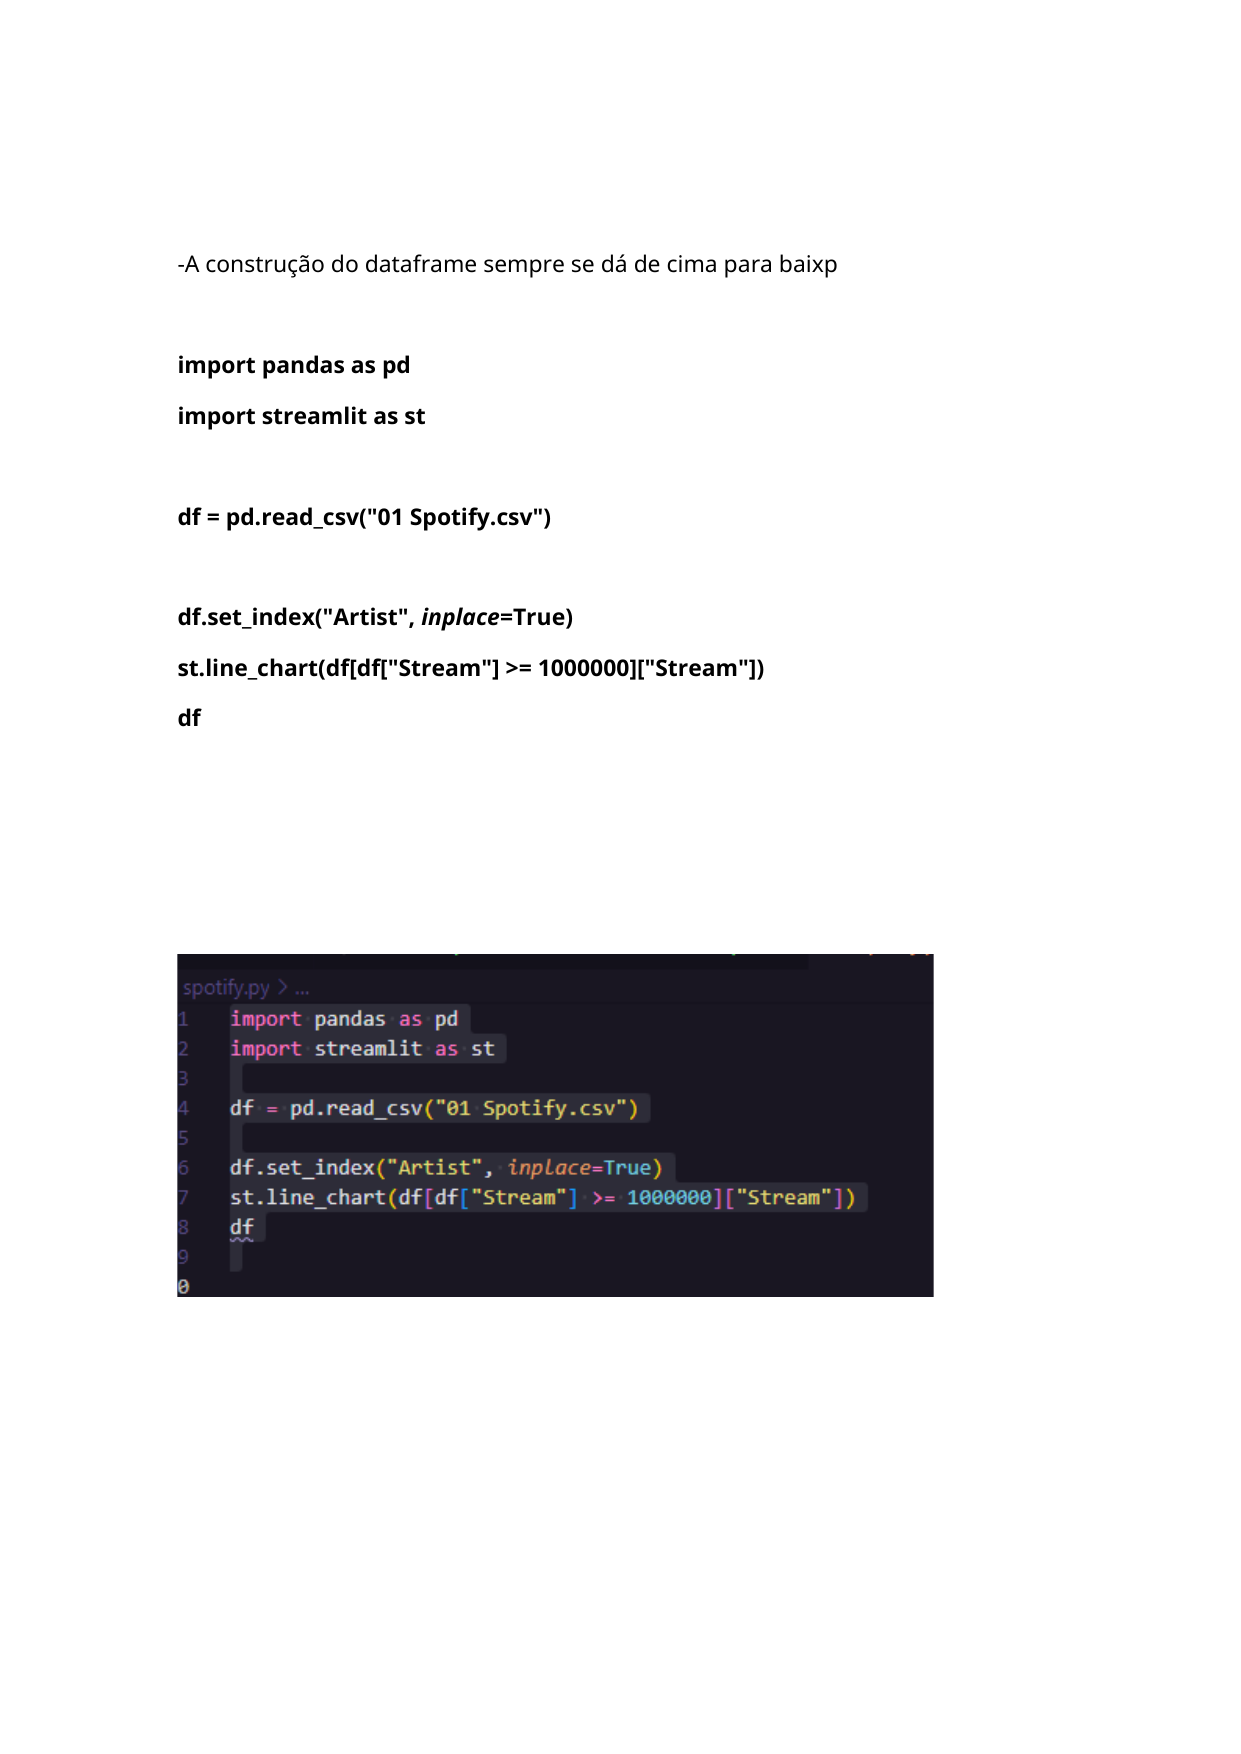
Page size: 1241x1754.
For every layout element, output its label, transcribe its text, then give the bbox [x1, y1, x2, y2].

text df.set_index("Artist", inplace=True) [177, 601, 1063, 633]
text import pandas as pd [177, 349, 1063, 381]
text import streamlit as st [177, 400, 1063, 431]
text df = pd.read_csv("01 Spotify.csv") [177, 501, 1063, 532]
text df [177, 702, 1063, 733]
text -A construção do dataframe sempre se dá de cima para baixp [177, 248, 1063, 280]
text st.line_chart(df[df["Stream"] >= 1000000]["Stream"]) [177, 652, 1063, 683]
picture [177, 954, 934, 1297]
